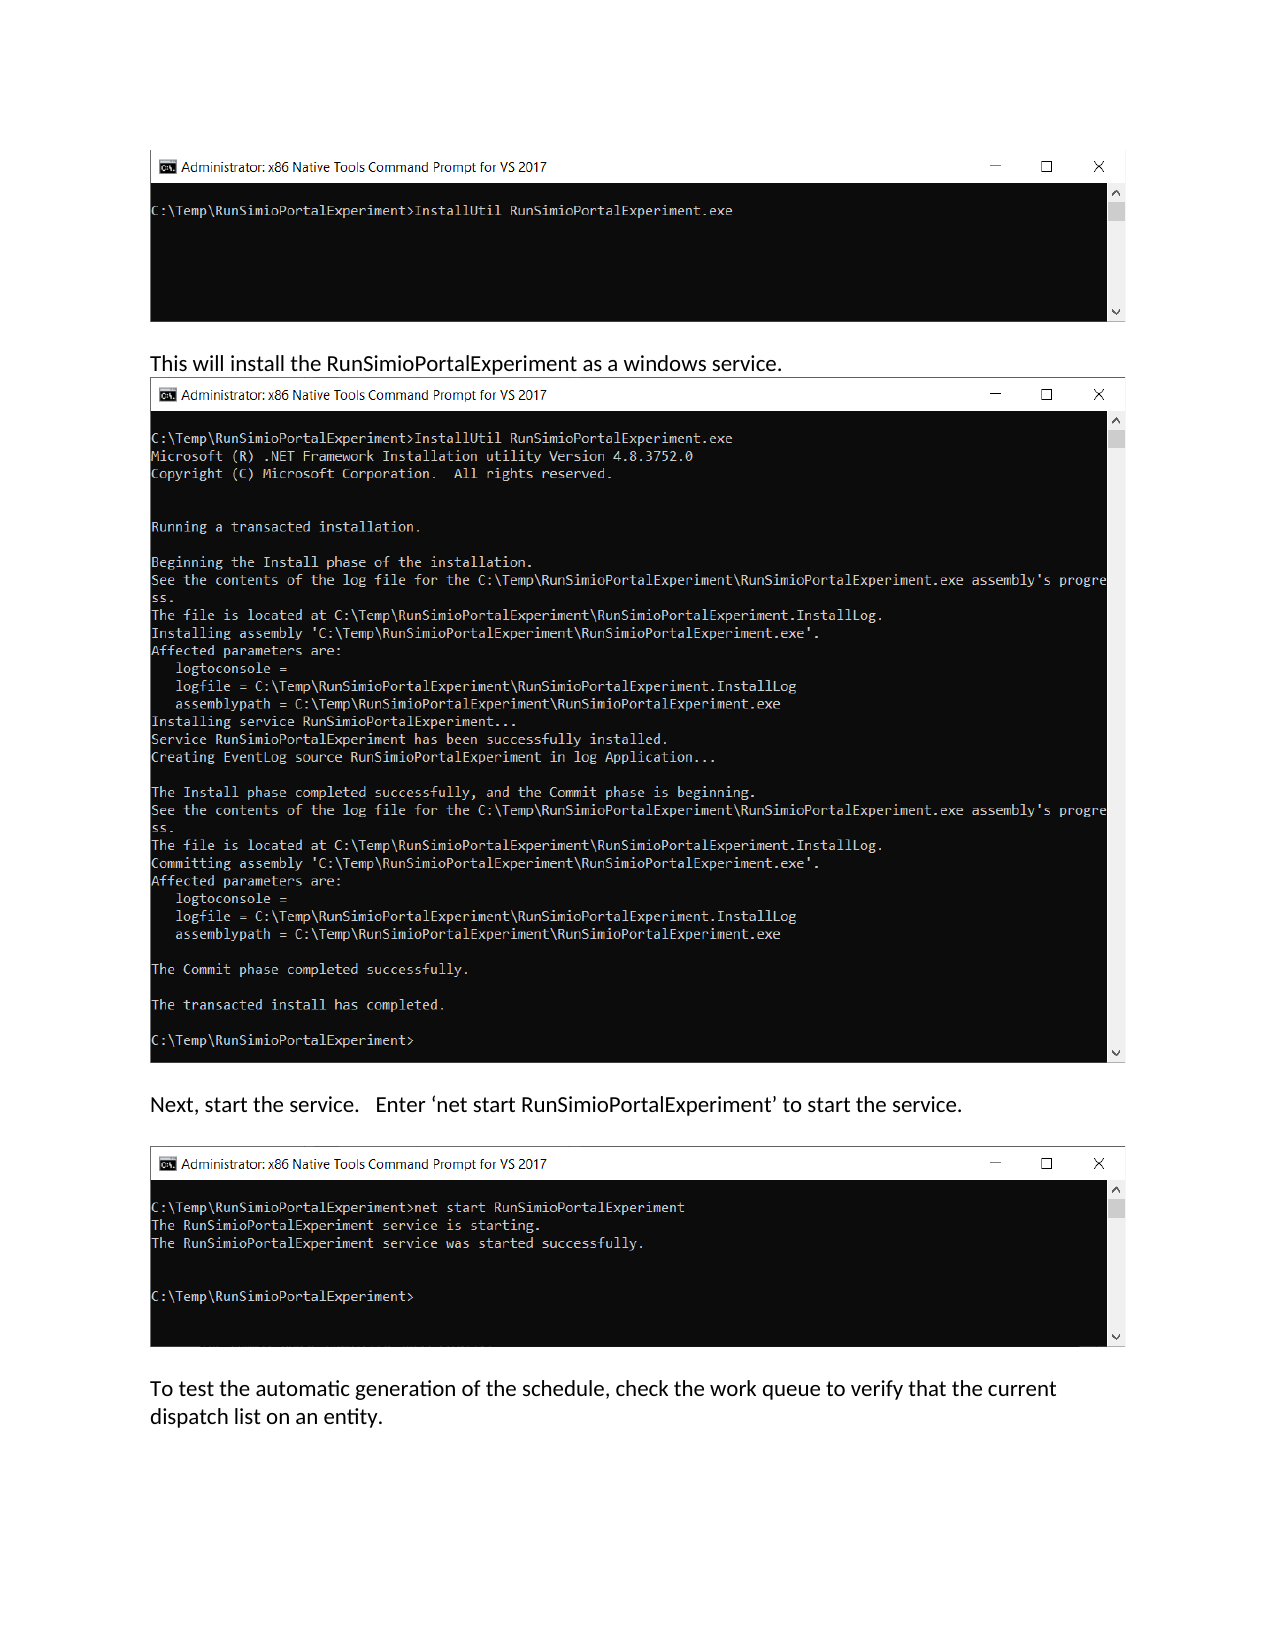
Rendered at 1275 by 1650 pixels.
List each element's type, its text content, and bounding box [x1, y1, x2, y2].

picture [150, 377, 1125, 1063]
picture [150, 150, 1125, 322]
text To test the automatic generation of the schedule, check the work queue to verify that the current dispatch list on an entity. [150, 1374, 1125, 1431]
picture [150, 1146, 1125, 1347]
text Next, start the service. Enter ‘net start RunSimioPortalExperiment’ to start the service. [150, 1091, 1125, 1119]
text This will install the RunSimioPortalExperiment as a windows service. [150, 349, 1125, 377]
